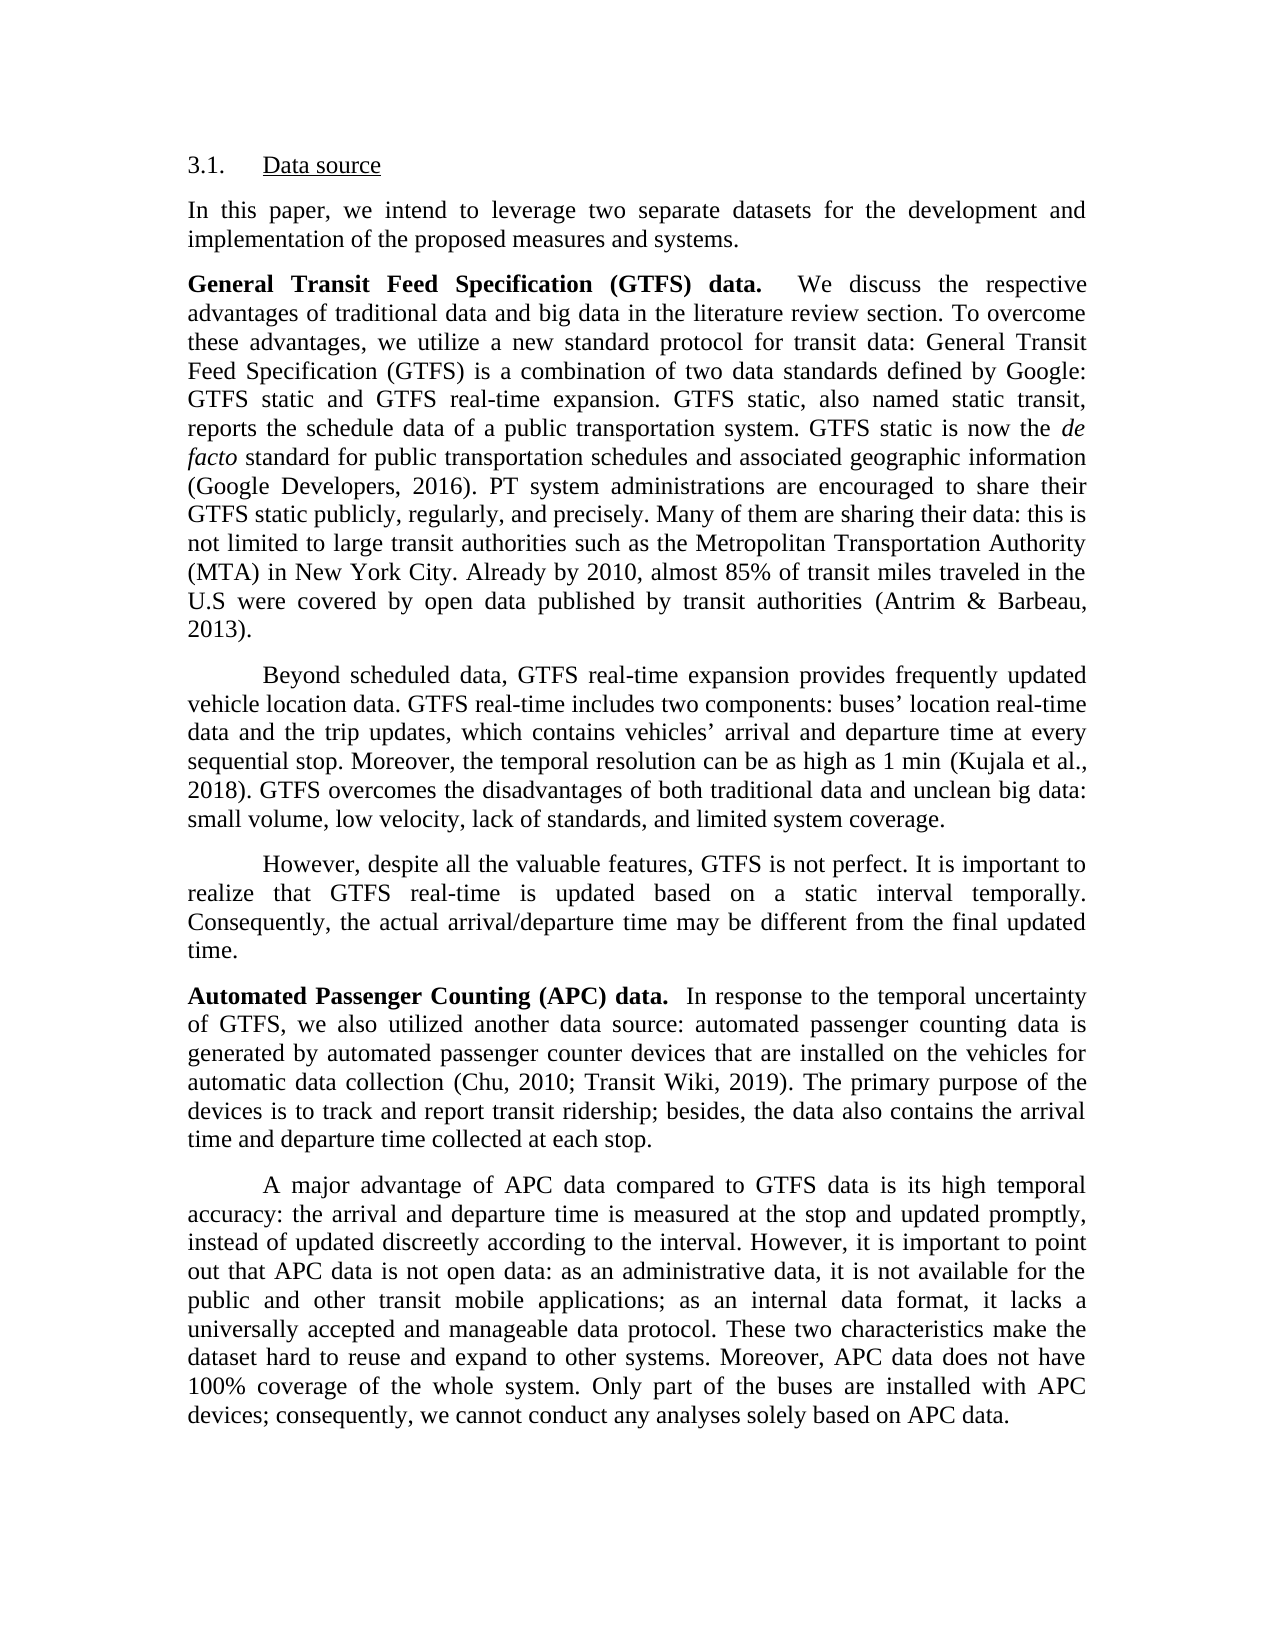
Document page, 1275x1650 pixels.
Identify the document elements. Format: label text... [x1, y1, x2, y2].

text Automated Passenger Counting (APC) data. In response to the temporal uncertainty of GTFS, we also utilized another data source: automated passenger counting data is generated by automated passenger counter devices that are installed on the vehicles for automatic data collection (Chu, 2010; Transit Wiki, 2019). The primary purpose of the devices is to track and report transit ridership; besides, the data also contains the arrival time and departure time collected at each stop. [187, 981, 1087, 1153]
text General Transit Feed Specification (GTFS) data. We discuss the respective advantages of traditional data and big data in the literature review section. To overcome these advantages, we utilize a new standard protocol for transit data: General Transit Feed Specification (GTFS) is a combination of two data standards defined by Google: GTFS static and GTFS real-time expansion. GTFS static, also named static transit, reports the schedule data of a public transportation system. GTFS static is now the de facto standard for public transportation schedules and associated geographic information (Google Developers, 2016). PT system administrations are encouraged to share their GTFS static publicly, regularly, and precisely. Many of them are sharing their data: this is not limited to large transit authorities such as the Metropolitan Transportation Authority (MTA) in New York City. Already by 2010, almost 85% of transit miles traveled in the U.S were covered by open data published by transit authorities (Antrim & Barbeau, 2013). [187, 269, 1087, 643]
text In this paper, we intend to leverage two separate datasets for the development and implementation of the proposed measures and systems. [187, 195, 1087, 253]
text A major advantage of APC data compared to GTFS data is its high temporal accuracy: the arrival and departure time is measured at the stop and updated promptly, instead of updated discreetly according to the interval. However, it is important to point out that APC data is not open data: as an administrative data, it is not available for the public and other transit mobile applications; as an internal data format, it lacks a universally accepted and manageable data protocol. These two characteristics make the dataset hard to reuse and expand to other systems. Moreover, APC data does not have 100% coverage of the whole system. Only part of the buses are installed with APC devices; consequently, we cannot conduct any analyses solely based on APC data. [187, 1170, 1087, 1429]
list Data source [187, 150, 1087, 179]
text Beyond scheduled data, GTFS real-time expansion provides frequently updated vehicle location data. GTFS real-time includes two components: buses’ location real-time data and the trip updates, which contains vehicles’ arrival and departure time at every sequential stop. Moreover, the temporal resolution can be as high as 1 min (Kujala et al., 2018). GTFS overcomes the disadvantages of both traditional data and unclean big data: small volume, low velocity, lack of standards, and limited system coverage. [187, 660, 1087, 832]
text However, despite all the valuable features, GTFS is not perfect. It is important to realize that GTFS real-time is updated based on a static interval temporally. Consequently, the actual arrival/departure time may be different from the final updated time. [187, 849, 1087, 964]
